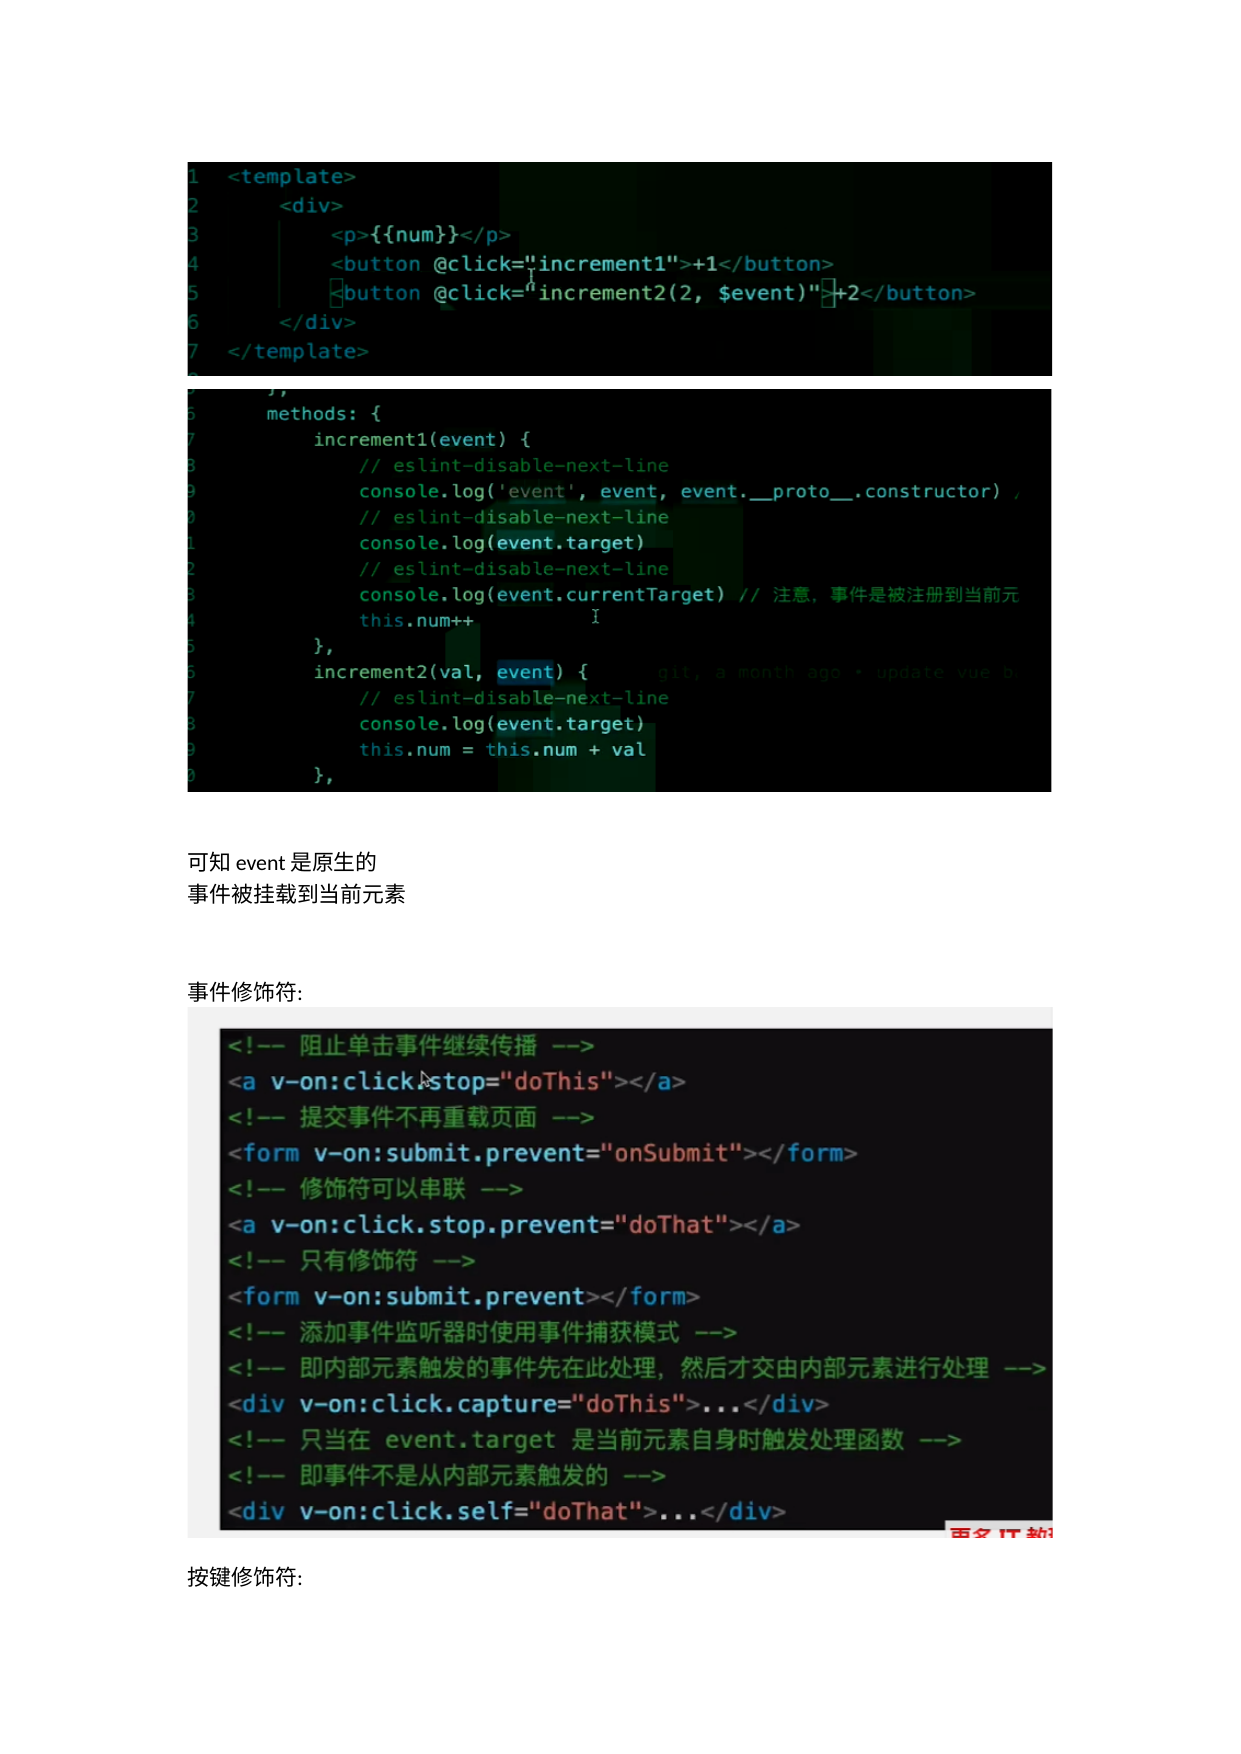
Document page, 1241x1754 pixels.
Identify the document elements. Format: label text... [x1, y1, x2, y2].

list 可知event是原生的 [187, 844, 1053, 877]
picture [187, 1007, 1053, 1538]
list 事件被挂载到当前元素 [187, 877, 1053, 909]
picture [187, 162, 1053, 376]
picture [187, 389, 1052, 792]
list 按键修饰符: [187, 1559, 1053, 1592]
list 事件修饰符: [187, 974, 1053, 1007]
